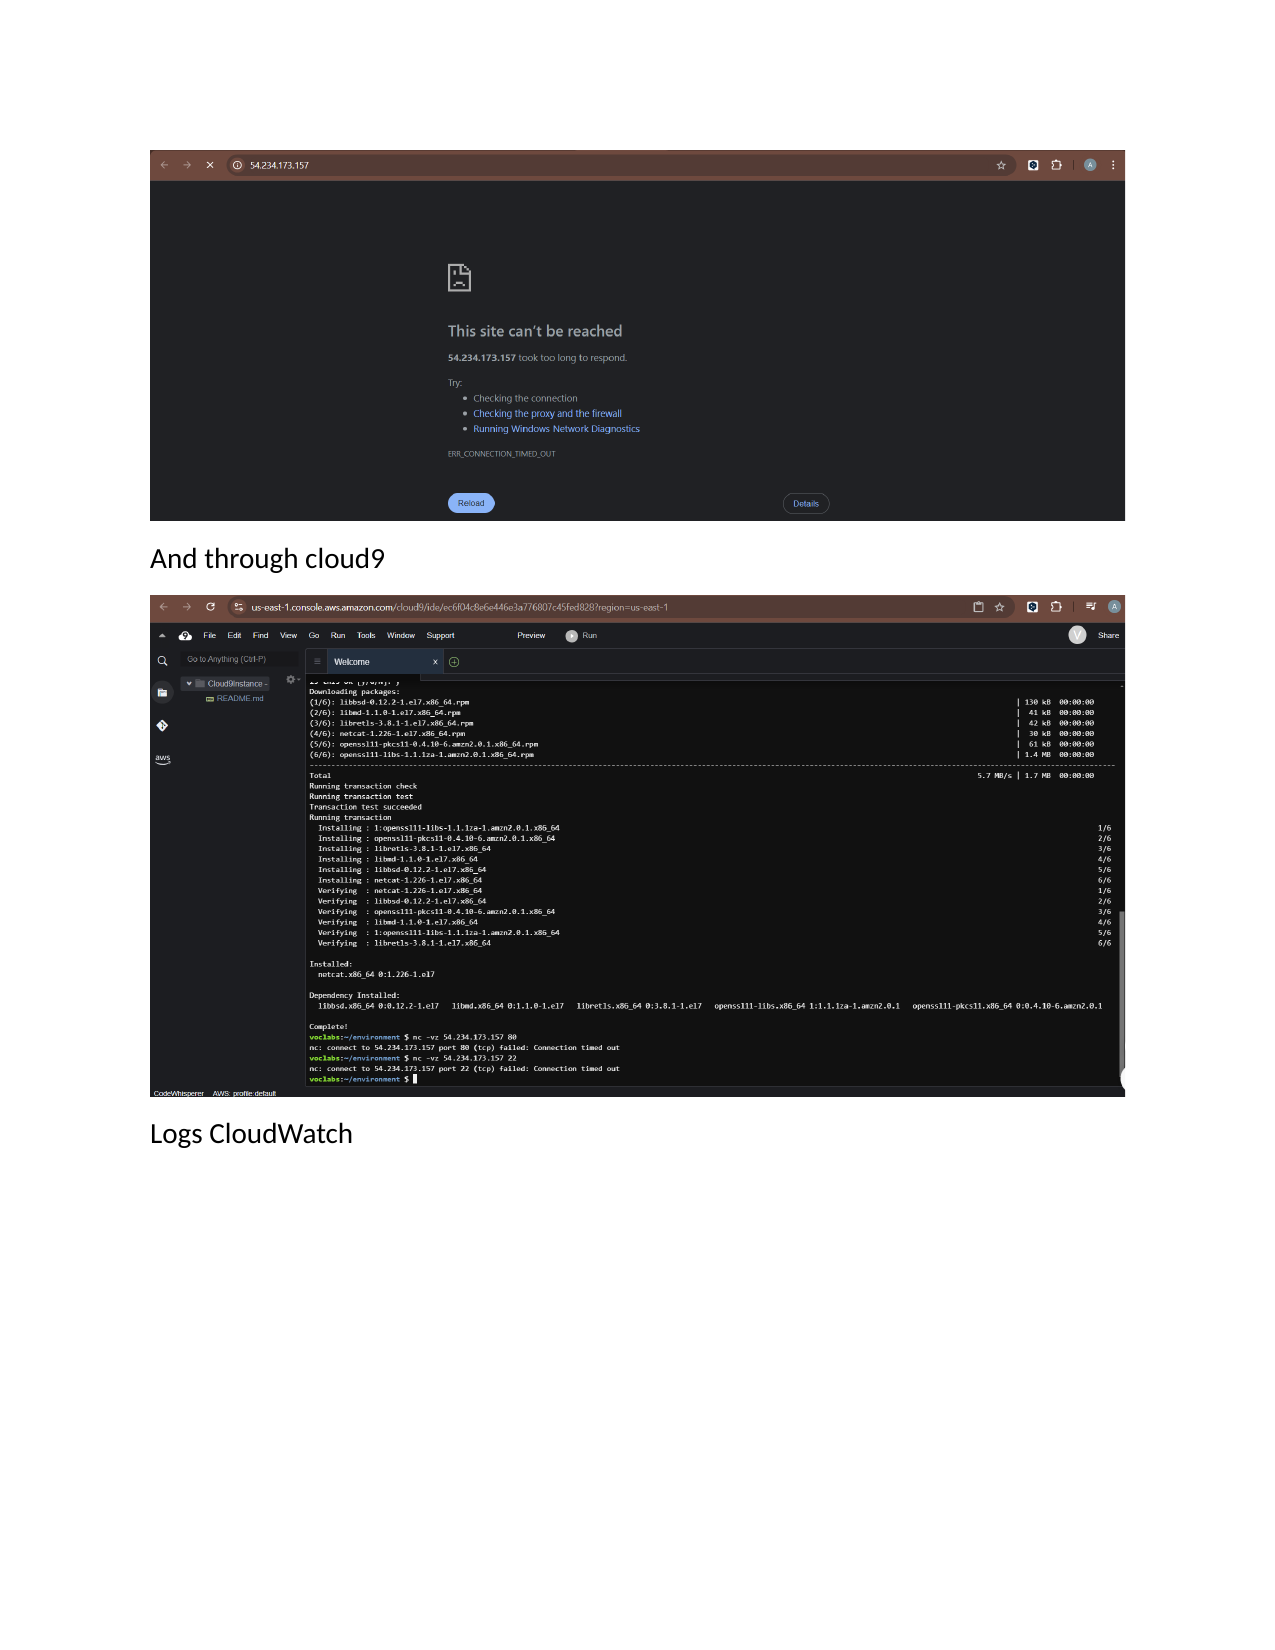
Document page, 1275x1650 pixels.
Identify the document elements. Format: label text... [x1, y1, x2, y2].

picture [150, 595, 1125, 1097]
text And through cloud9 [150, 540, 1125, 576]
picture [150, 150, 1125, 521]
text Logs CloudWatch [150, 1115, 1125, 1151]
